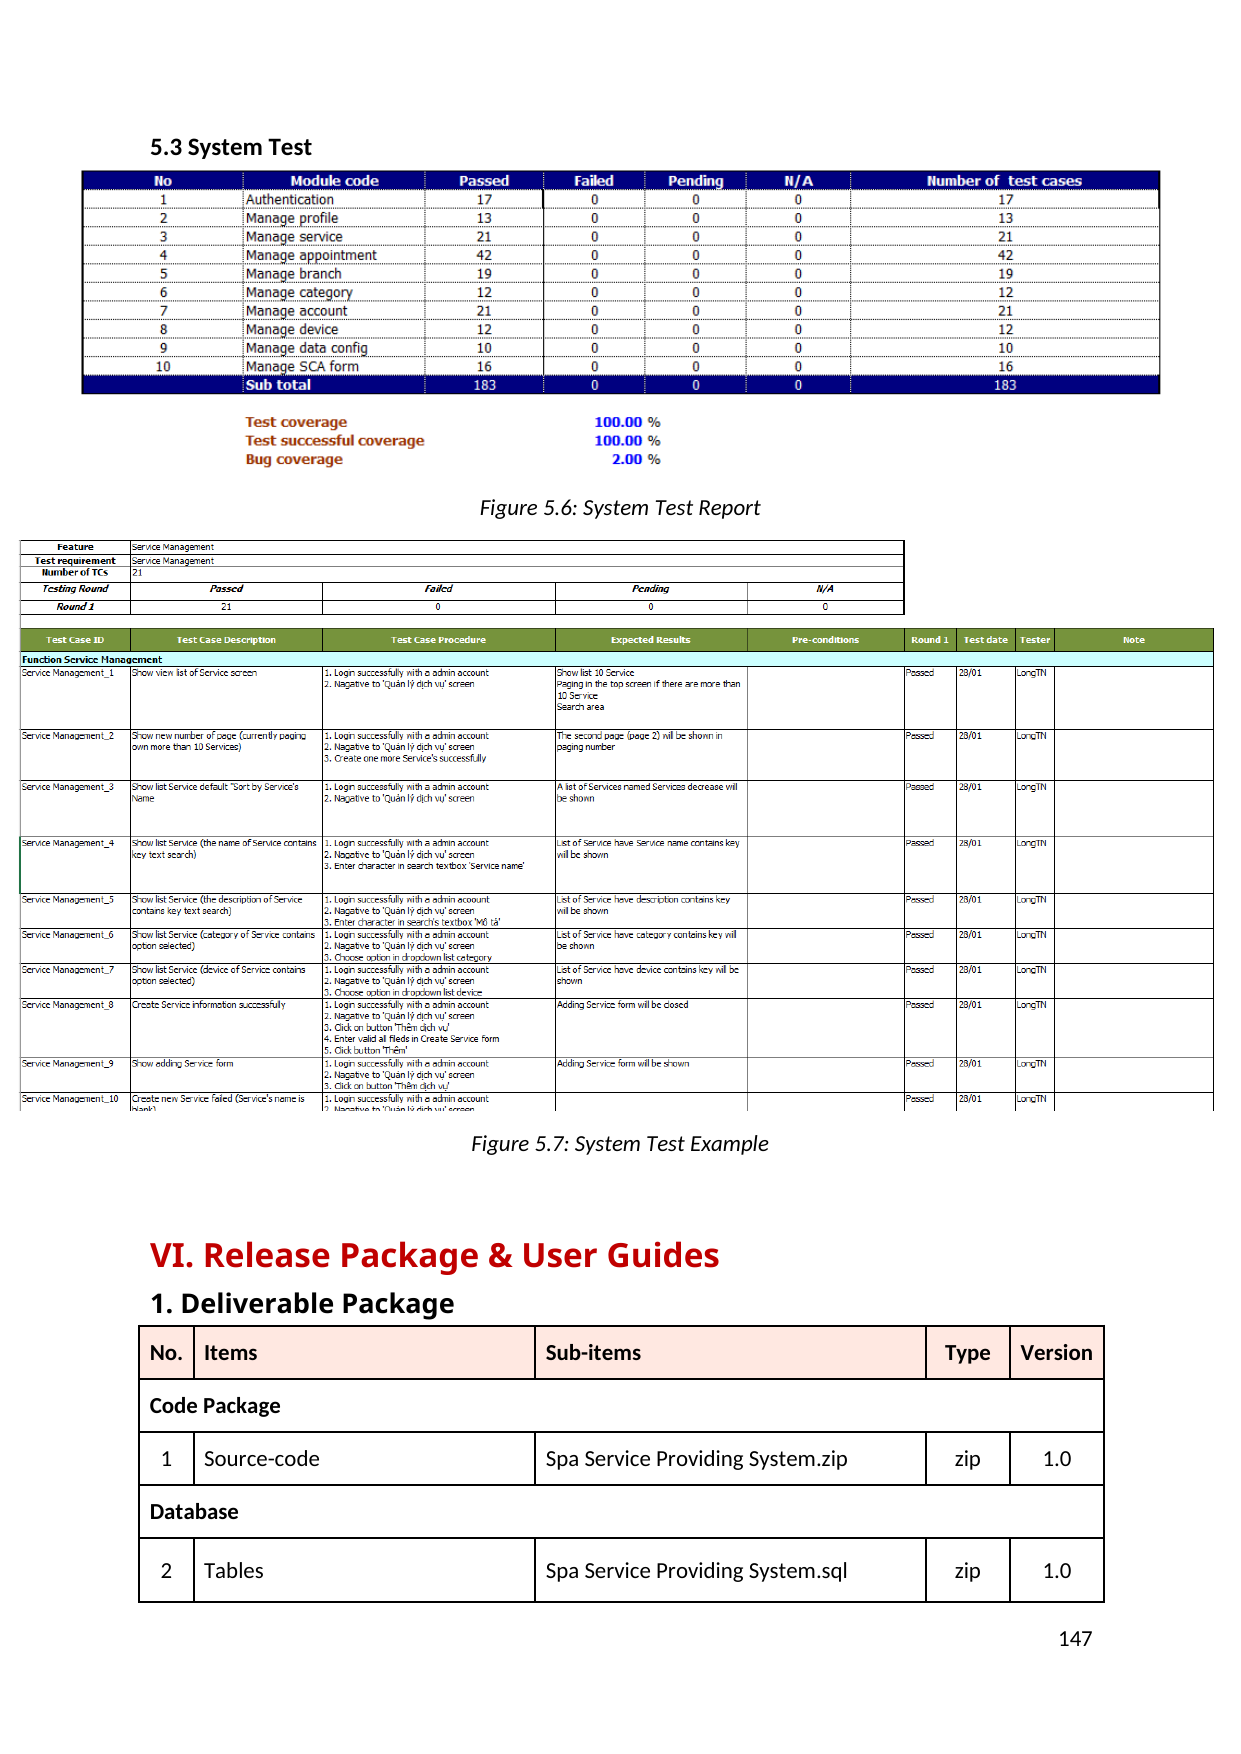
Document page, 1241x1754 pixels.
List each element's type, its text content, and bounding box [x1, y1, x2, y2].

picture [18, 540, 1221, 1111]
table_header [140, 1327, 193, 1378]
subtitle 1. Deliverable Package [150, 1285, 1093, 1322]
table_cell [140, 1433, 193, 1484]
subtitle VI. Release Package & User Guides [150, 1232, 1093, 1277]
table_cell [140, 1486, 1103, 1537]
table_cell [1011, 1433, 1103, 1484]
text Figure 5.6: System Test Report [150, 493, 1093, 521]
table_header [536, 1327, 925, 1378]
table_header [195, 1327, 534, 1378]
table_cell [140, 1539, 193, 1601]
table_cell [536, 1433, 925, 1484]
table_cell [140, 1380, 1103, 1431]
picture [75, 164, 1168, 475]
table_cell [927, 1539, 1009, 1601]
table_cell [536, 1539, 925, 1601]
subtitle 5.3 System Test [150, 131, 1093, 162]
text Figure 5.7: System Test Example [150, 1129, 1093, 1158]
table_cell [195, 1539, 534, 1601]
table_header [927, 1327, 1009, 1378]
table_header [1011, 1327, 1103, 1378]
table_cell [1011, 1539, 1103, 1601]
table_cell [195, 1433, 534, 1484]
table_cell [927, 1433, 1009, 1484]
